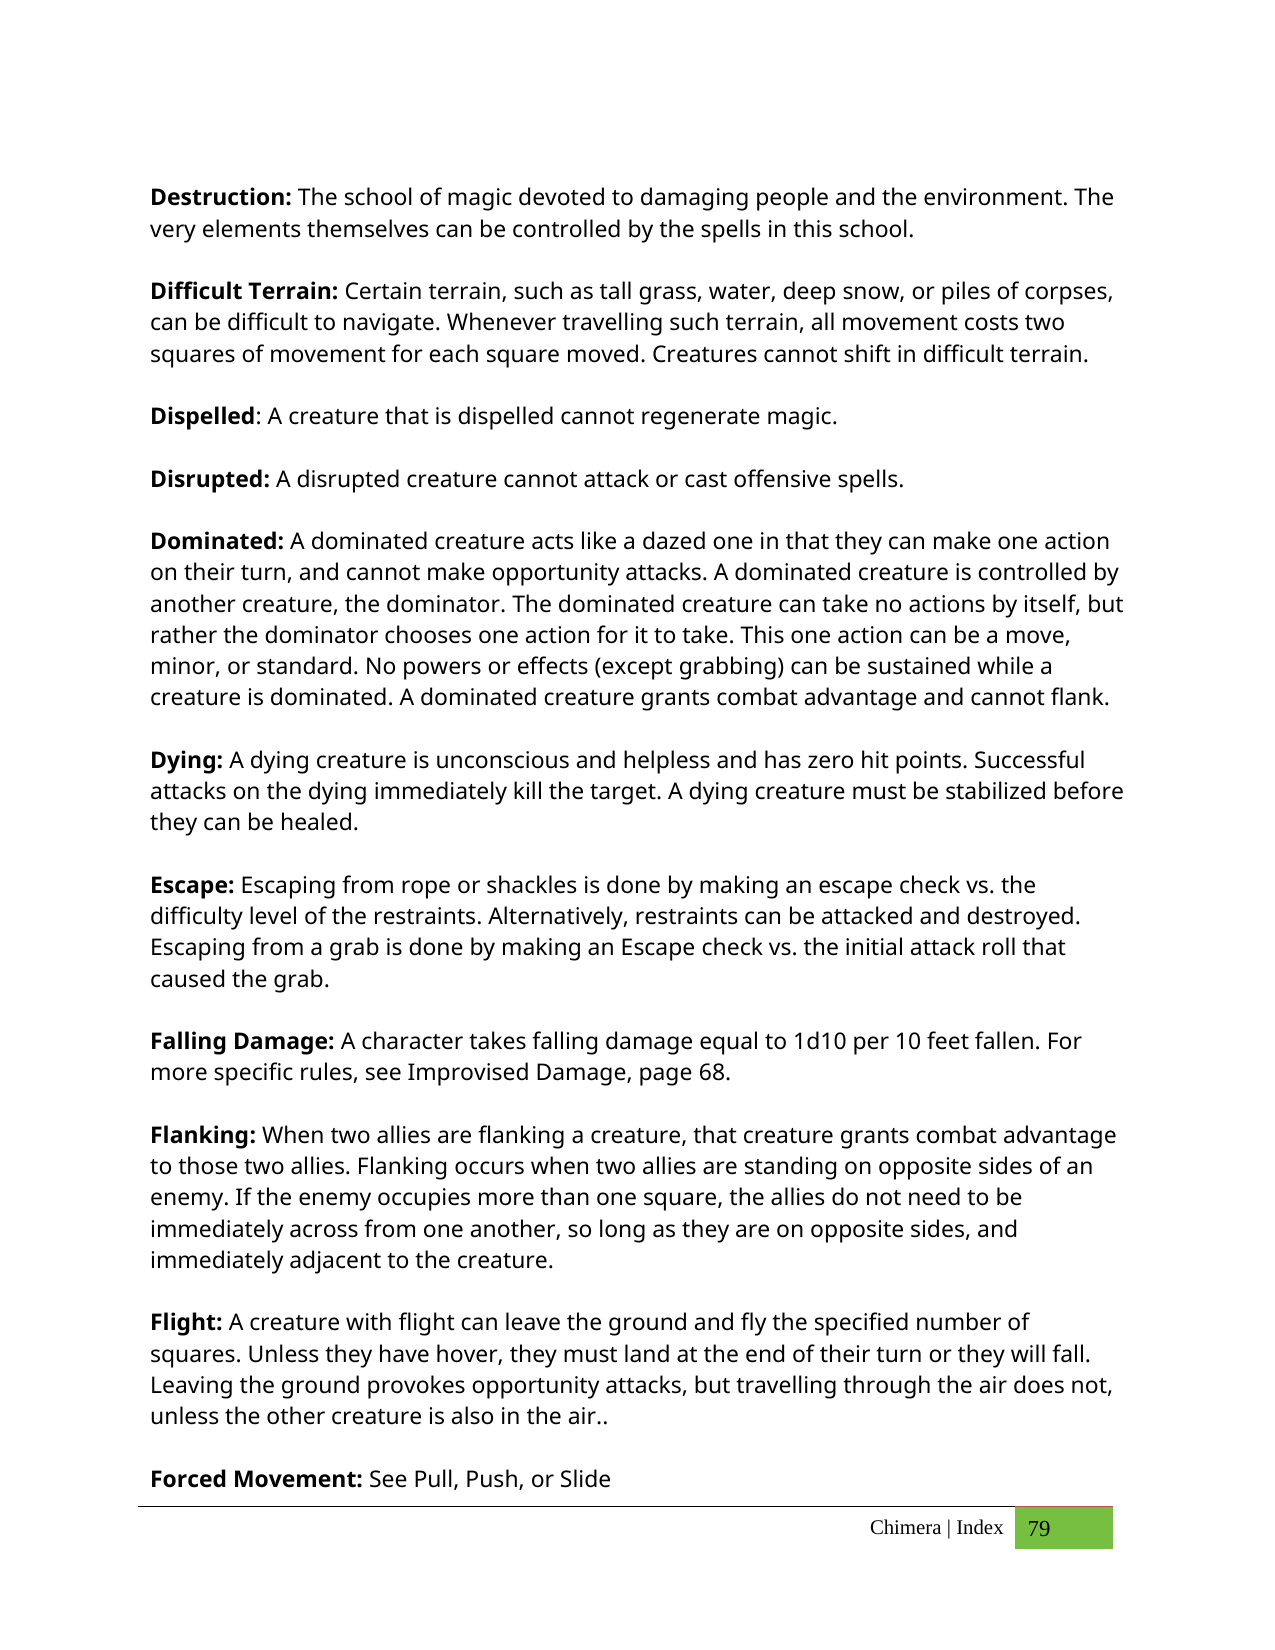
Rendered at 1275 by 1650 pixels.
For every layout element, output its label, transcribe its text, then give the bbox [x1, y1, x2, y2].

text Disrupted: A disrupted creature cannot attack or cast offensive spells. Dominated: A dominated creature acts like a dazed one in that they can make one action on their turn, and cannot make opportunity attacks. A dominated creature is controlled by another creature, the dominator. The dominated creature can take no actions by itself, but rather the dominator chooses one action for it to take. This one action can be a move, minor, or standard. No powers or effects (except grabbing) can be sustained while a creature is dominated. A dominated creature grants combat advantage and cannot flank. Dying: A dying creature is unconscious and helpless and has zero hit points. Successful attacks on the dying immediately kill the target. A dying creature must be stabilized before they can be healed. Escape: Escaping from rope or shackles is done by making an escape check vs. the difficulty level of the restraints. Alternatively, restraints can be attacked and destroyed. Escaping from a grab is done by making an Escape check vs. the initial attack roll that caused the grab. Falling Damage: A character takes falling damage equal to 1d10 per 10 feet fallen. For more specific rules, see Improvised Damage, page 77. [150, 462, 1125, 1087]
text Dispelled: A creature that is dispelled cannot regenerate magic. [150, 400, 1125, 431]
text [150, 150, 1125, 369]
text Flanking: When two allies are flanking a creature, that creature grants combat advantage to those two allies. Flanking occurs when two allies are standing on opposite sides of an enemy. If the enemy occupies more than one square, the allies do not need to be immediately across from one another, so long as they are on opposite sides, and immediately adjacent to the creature. Flight: A creature with flight can leave the ground and fly the specified number of squares. Unless they have hover, they must land at the end of their turn or they will fall. Leaving the ground provokes opportunity attacks, but travelling through the air does not, unless the other creature is also in the air.. Forced Movement: See Pull, Push, or Slide [150, 1087, 1125, 1494]
